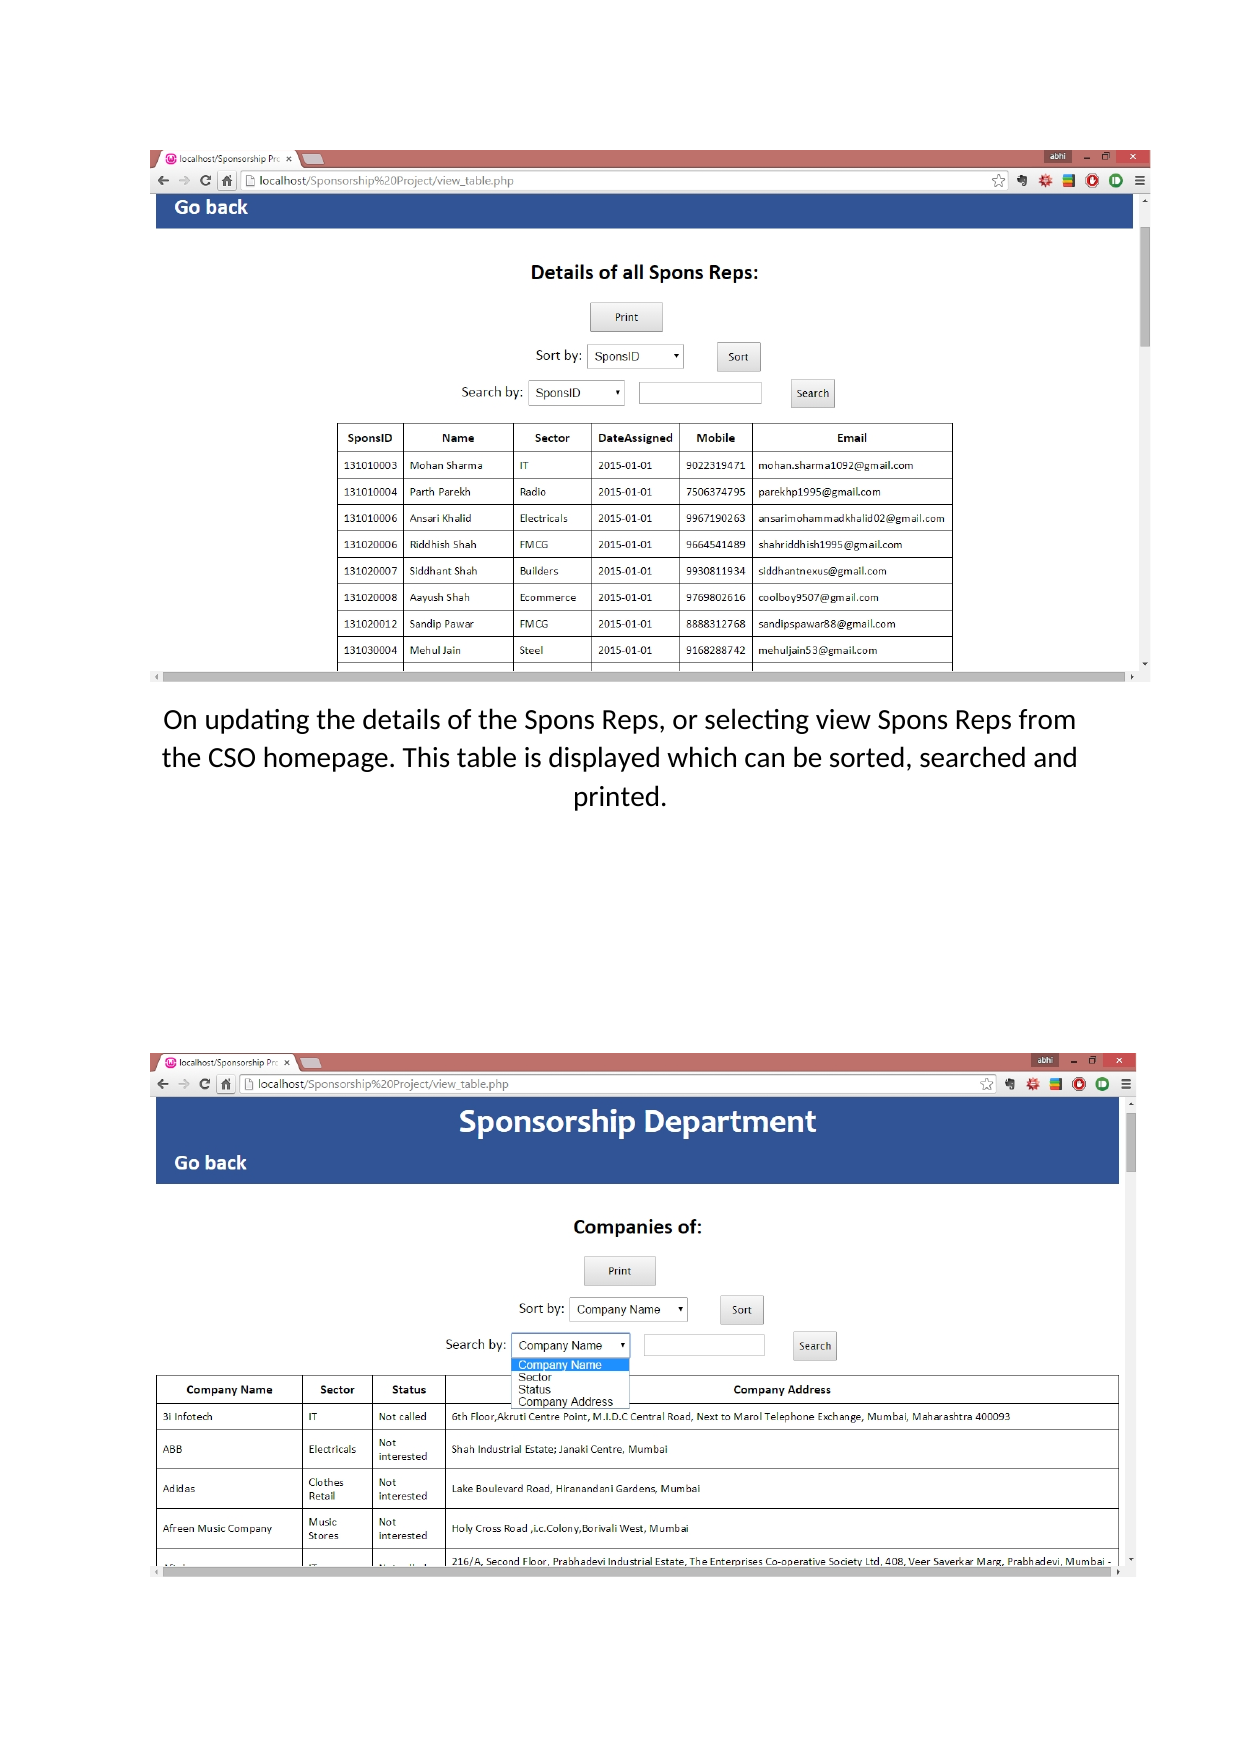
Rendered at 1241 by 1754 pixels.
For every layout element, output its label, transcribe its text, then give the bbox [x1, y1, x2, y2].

picture [150, 1053, 1137, 1577]
picture [150, 150, 1151, 682]
text On updating the details of the Spons Reps, or selecting view Spons Reps from the CSO homepage. This table is displayed which can be sorted, searched and printed. [150, 701, 1090, 813]
